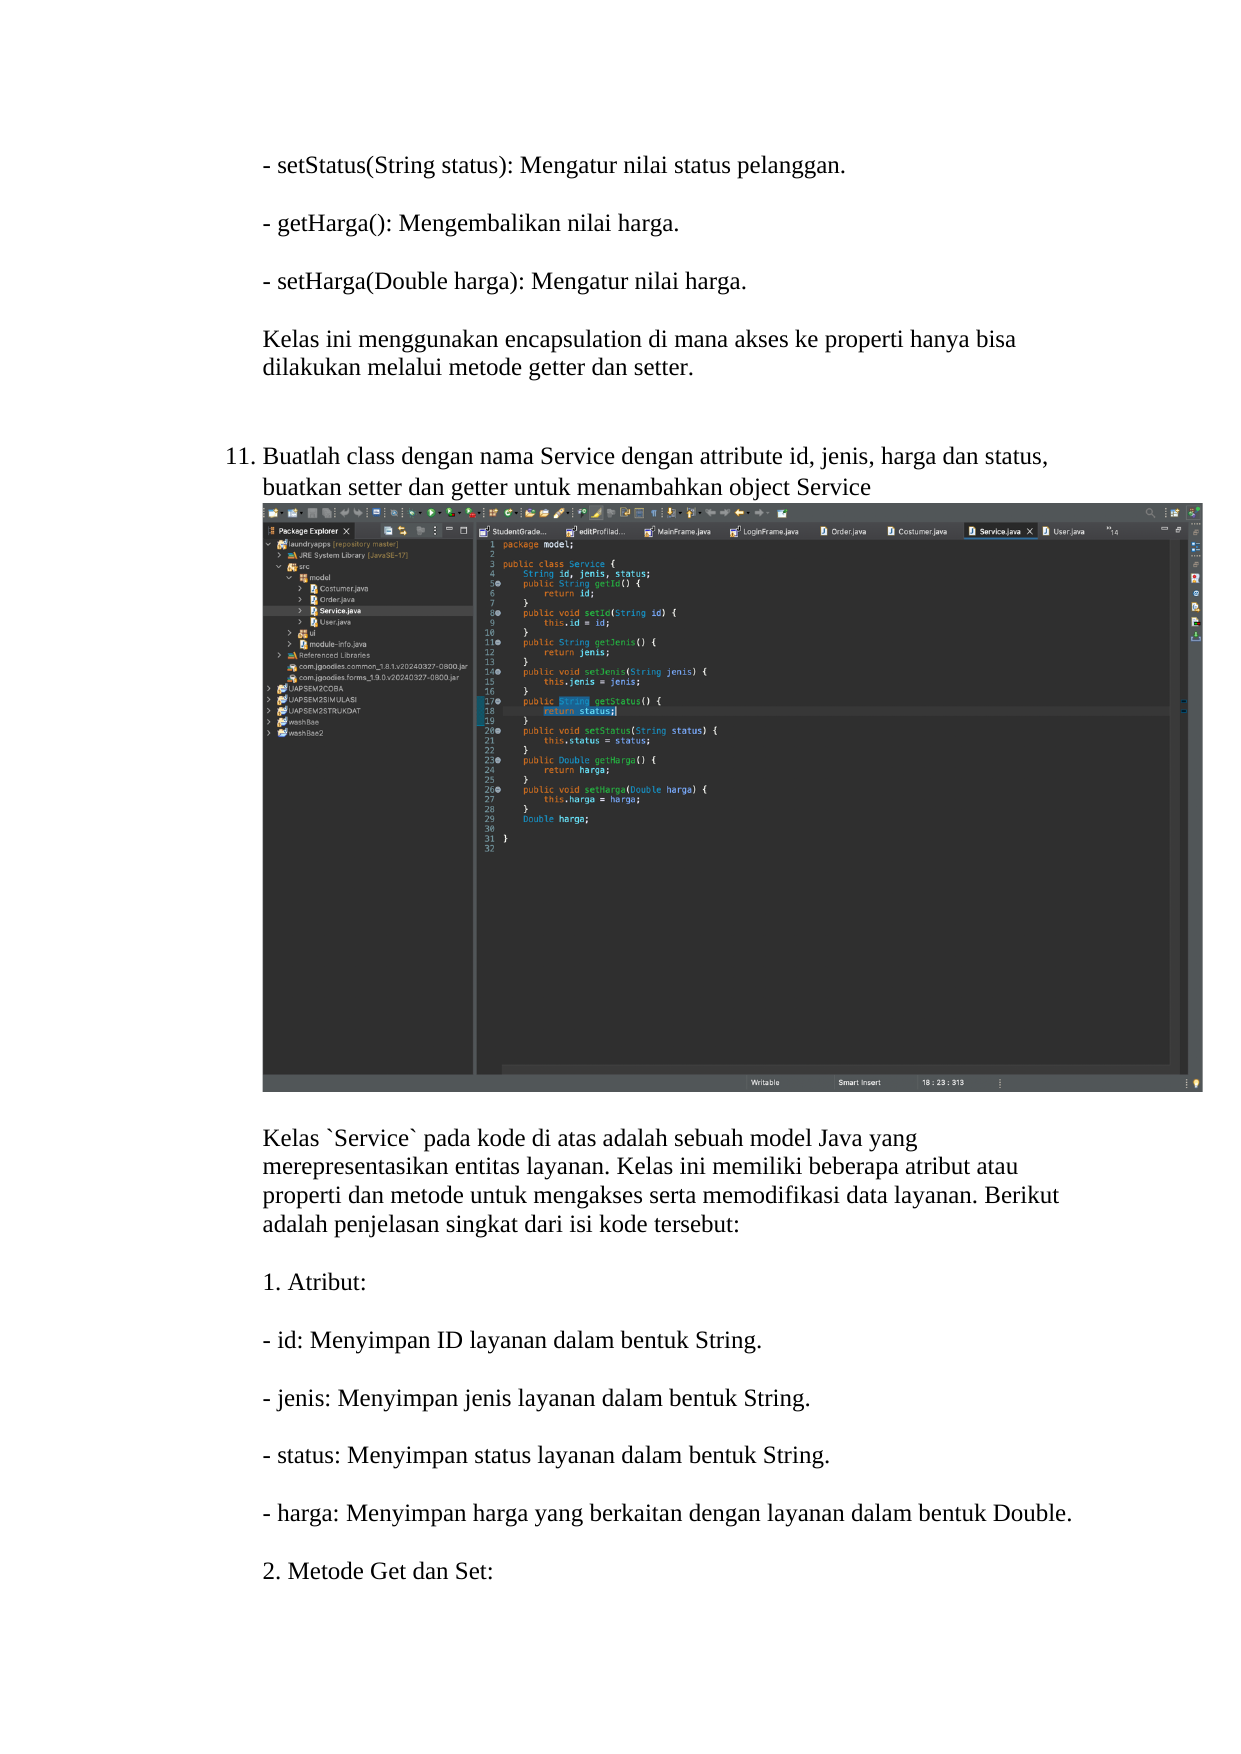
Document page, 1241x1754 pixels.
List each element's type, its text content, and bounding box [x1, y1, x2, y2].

list Buatlah class dengan nama Service dengan attribute id, jenis, harga dan status, buatkan setter dan getter untuk menambahkan object Service [225, 441, 1090, 501]
text 1. Atribut: [262, 1267, 1090, 1296]
text Kelas `Service` pada kode di atas adalah sebuah model Java yang merepresentasikan entitas layanan. Kelas ini memiliki beberapa atribut atau properti dan metode untuk mengakses serta memodifikasi data layanan. Berikut adalah penjelasan singkat dari isi kode tersebut: [262, 1123, 1090, 1238]
text - getHarga(): Mengembalikan nilai harga. [262, 208, 1090, 237]
text 2. Metode Get dan Set: [262, 1556, 1090, 1585]
text Kelas ini menggunakan encapsulation di mana akses ke properti hanya bisa dilakukan melalui metode getter dan setter. [262, 324, 1090, 381]
text - id: Menyimpan ID layanan dalam bentuk String. [262, 1325, 1090, 1353]
text - setHarga(Double harga): Mengatur nilai harga. [262, 266, 1090, 294]
text - setStatus(String status): Mengatur nilai status pelanggan. [262, 150, 1090, 179]
text - jenis: Menyimpan jenis layanan dalam bentuk String. [262, 1383, 1090, 1411]
text - status: Menyimpan status layanan dalam bentuk String. [262, 1441, 1090, 1469]
text - harga: Menyimpan harga yang berkaitan dengan layanan dalam bentuk Double. [262, 1498, 1090, 1527]
picture [262, 503, 1203, 1092]
